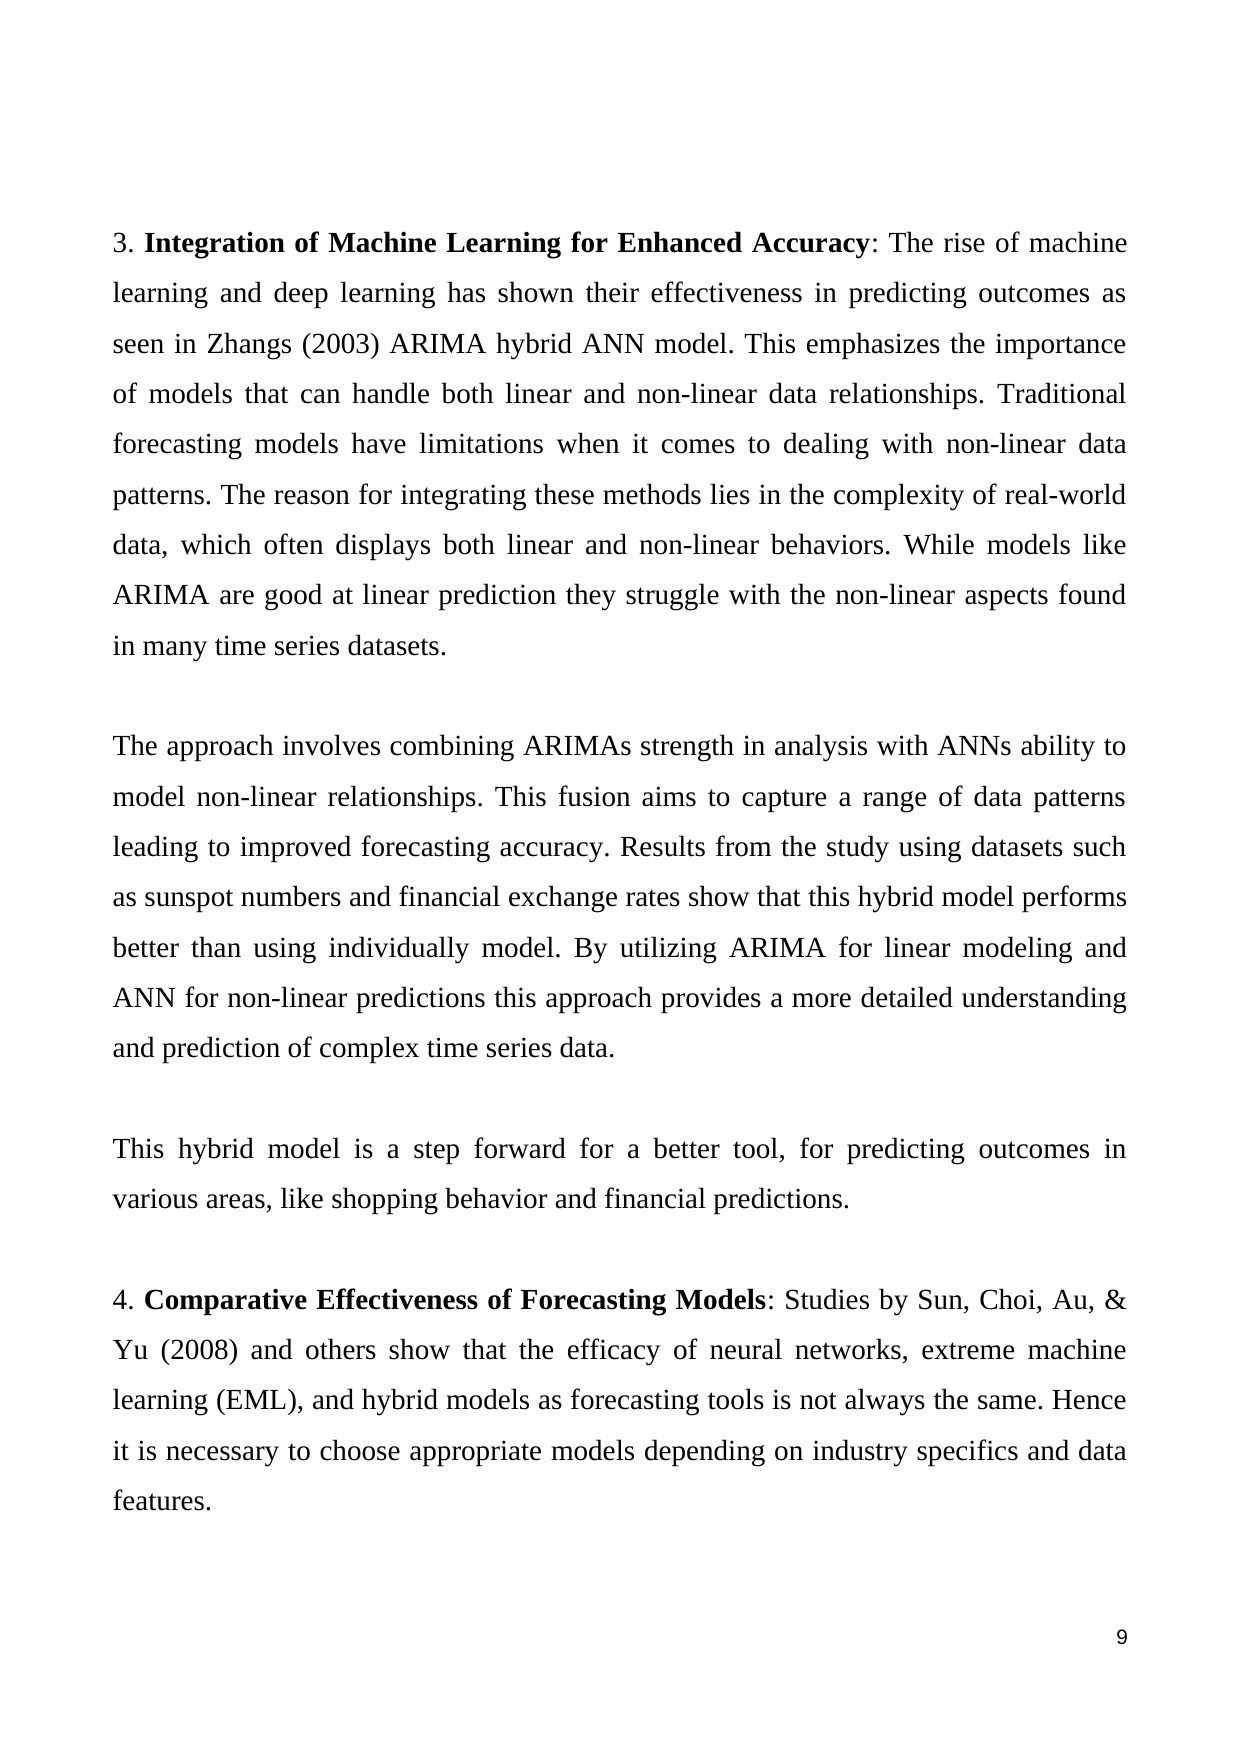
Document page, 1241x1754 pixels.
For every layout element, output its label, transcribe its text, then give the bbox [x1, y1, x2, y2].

text This hybrid model is a step forward for a better tool, for predicting outcomes in various areas, like shopping behavior and financial predictions. [112, 1131, 1128, 1215]
text 3. Integration of Machine Learning for Enhanced Accuracy: The rise of machine learning and deep learning has shown their effectiveness in predicting outcomes as seen in Zhangs (2003) ARIMA hybrid ANN model. This emphasizes the importance of models that can handle both linear and non-linear data relationships. Traditional forecasting models have limitations when it comes to dealing with non-linear data patterns. The reason for integrating these methods lies in the complexity of real-world data, which often displays both linear and non-linear behaviors. While models like ARIMA are good at linear prediction they struggle with the non-linear aspects found in many time series datasets. [112, 225, 1128, 661]
text 4. Comparative Effectiveness of Forecasting Models: Studies by Sun, Choi, Au, & Yu (2008) and others show that the efficacy of neural networks, extreme machine learning (EML), and hybrid models as forecasting tools is not always the same. Hence it is necessary to choose appropriate models depending on industry specifics and data features. [112, 1282, 1128, 1517]
text The approach involves combining ARIMAs strength in analysis with ANNs ability to model non-linear relationships. This fusion aims to capture a range of data patterns leading to improved forecasting accuracy. Results from the study using datasets such as sunspot numbers and financial exchange rates show that this hybrid model performs better than using individually model. By utilizing ARIMA for linear modeling and ANN for non-linear predictions this approach provides a more detailed understanding and prediction of complex time series data. [112, 728, 1128, 1064]
